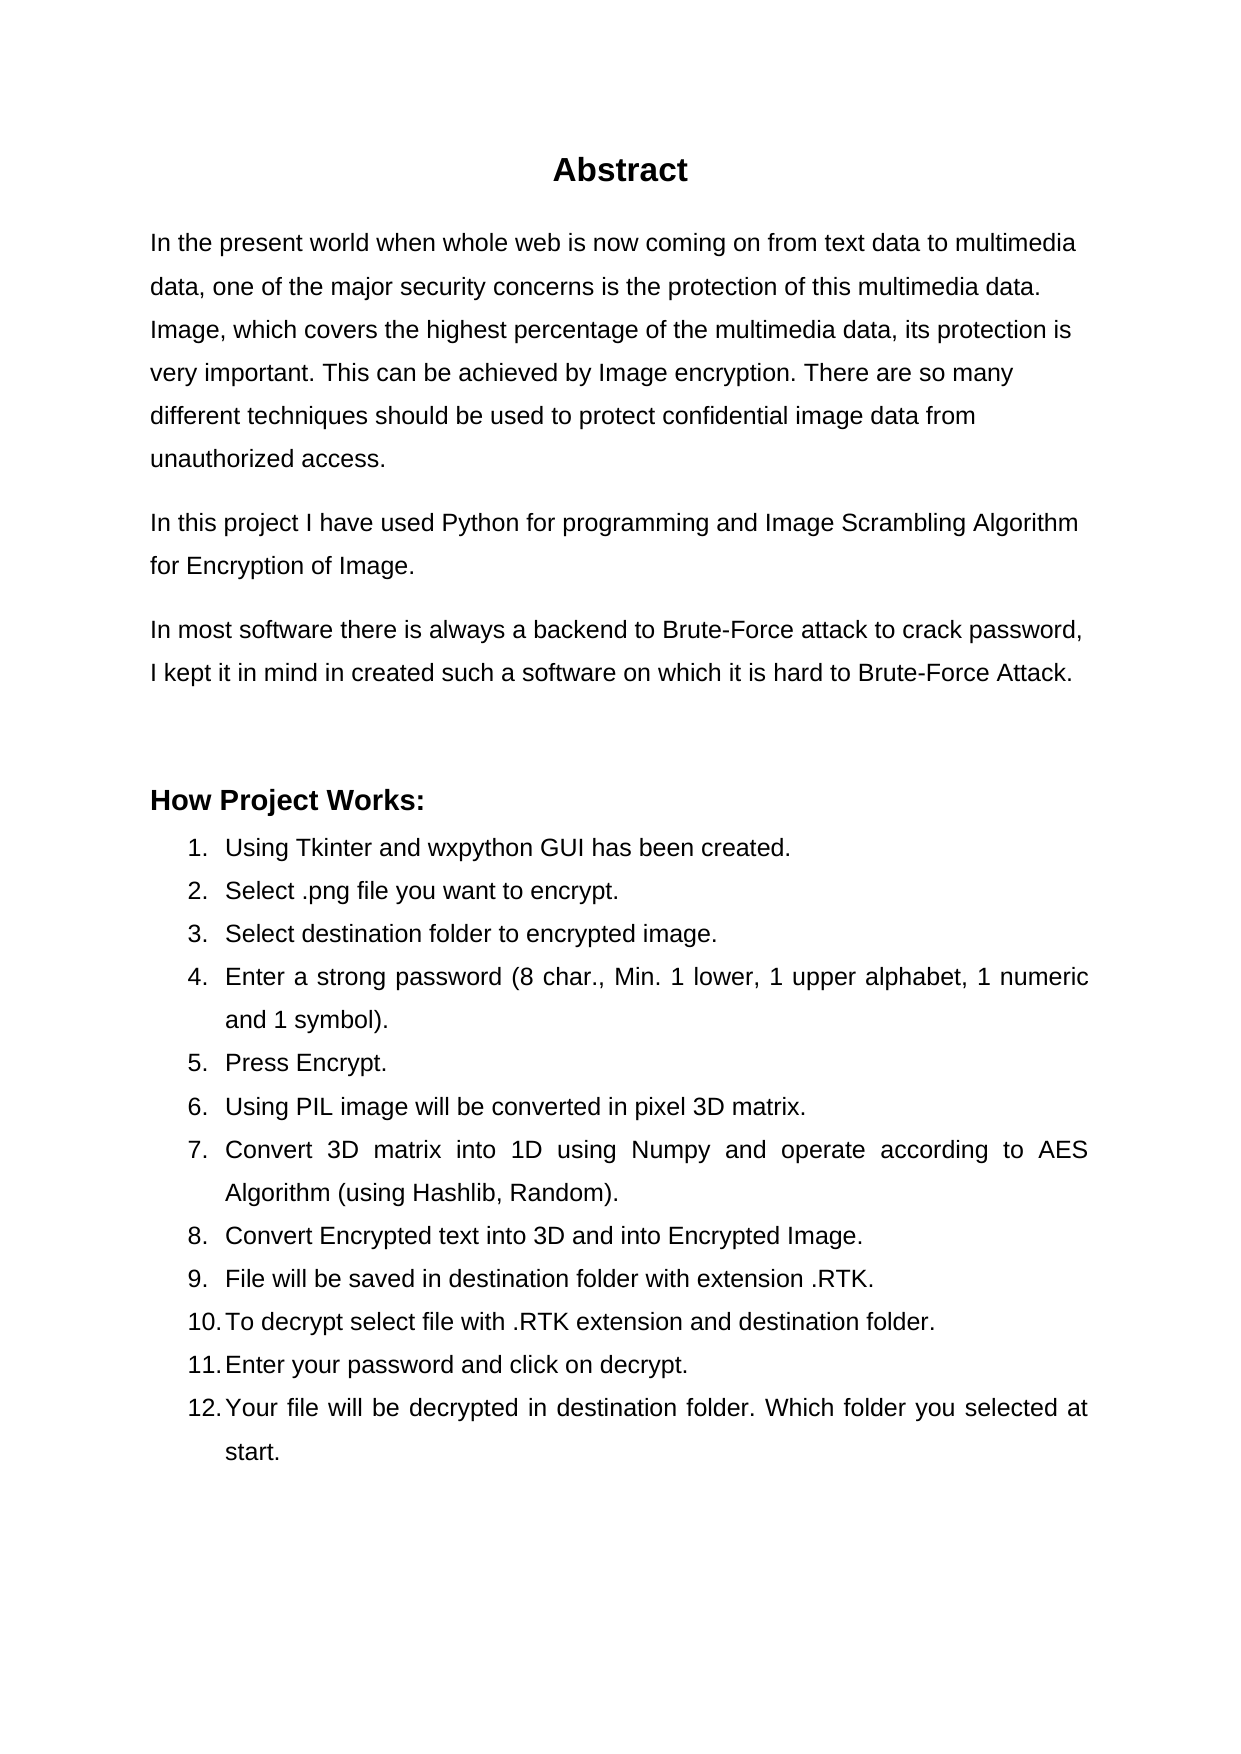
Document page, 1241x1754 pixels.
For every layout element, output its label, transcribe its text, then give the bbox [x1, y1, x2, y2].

text In most software there is always a backend to Brute-Force attack to crack password, I kept it in mind in created such a software on which it is hard to Brute-Force Attack. [150, 615, 1090, 687]
list Select .png file you want to encrypt. [187, 876, 1090, 905]
list Enter a strong password (8 char., Min. 1 lower, 1 upper alphabet, 1 numeric and 1 symbol). [187, 962, 1090, 1034]
text In the present world when whole web is now coming on from text data to multimedia data, one of the major security concerns is the protection of this multimedia data. Image, which covers the highest percentage of the multimedia data, its protection is very important. This can be achieved by Image encryption. There are so many different techniques should be used to protect confidential image data from unauthorized access. [150, 228, 1090, 473]
list Press Encrypt. [187, 1048, 1090, 1077]
list Your file will be decrypted in destination folder. Which folder you selected at start. [187, 1393, 1090, 1507]
list Using Tkinter and wxpython GUI has been created. [187, 833, 1090, 862]
list Using PIL image will be converted in pixel 3D matrix. [187, 1092, 1090, 1120]
list To decrypt select file with .RTK extension and destination folder. [187, 1307, 1090, 1336]
text How Project Works: [150, 782, 1090, 816]
text Abstract [150, 150, 1090, 188]
text In this project I have used Python for programming and Image Scrambling Algorithm for Encryption of Image. [150, 508, 1090, 580]
list Enter your password and click on decrypt. [187, 1350, 1090, 1379]
list Convert Encrypted text into 3D and into Encrypted Image. [187, 1221, 1090, 1250]
list File will be saved in destination folder with extension .RTK. [187, 1264, 1090, 1293]
list Select destination folder to encrypted image. [187, 919, 1090, 948]
list Convert 3D matrix into 1D using Numpy and operate according to AES Algorithm (using Hashlib, Random). [187, 1135, 1090, 1207]
